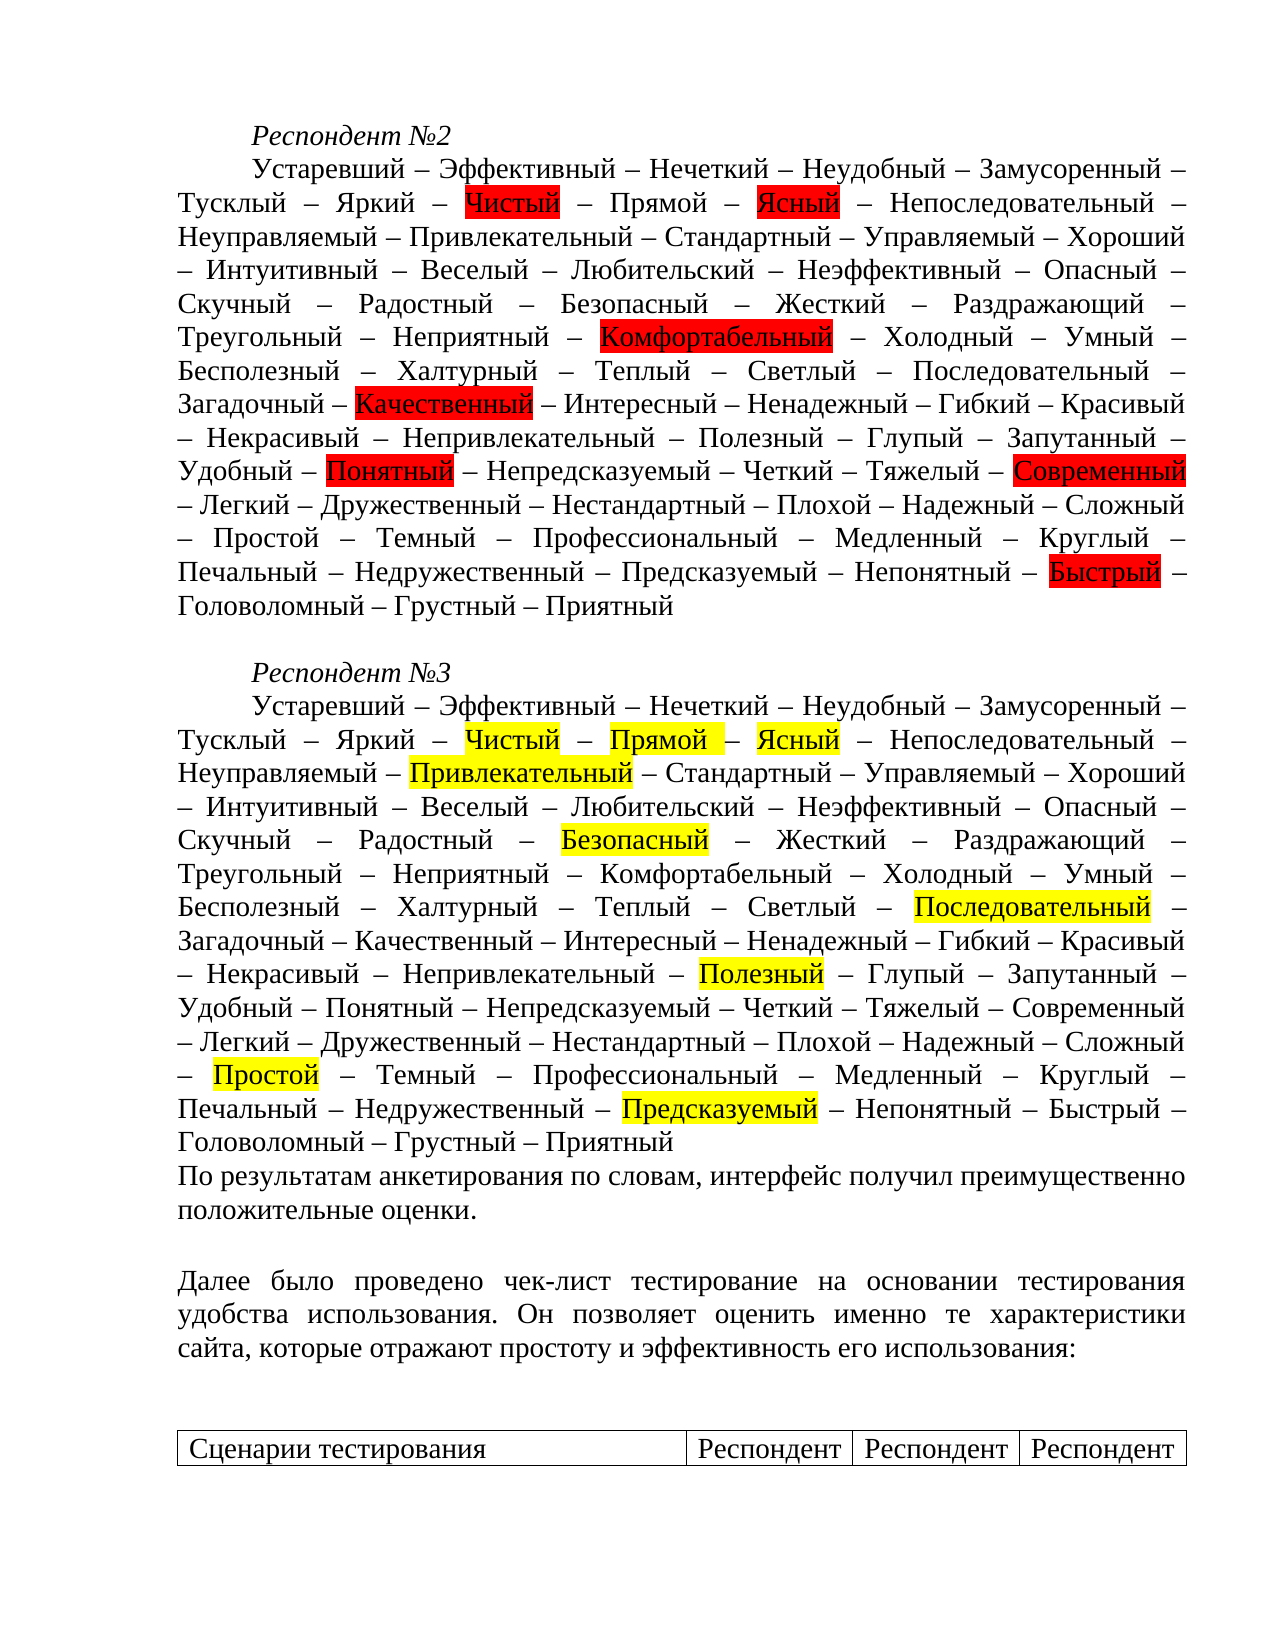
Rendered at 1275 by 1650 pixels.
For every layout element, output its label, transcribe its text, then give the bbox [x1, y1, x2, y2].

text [177, 152, 1186, 621]
table_header Респондент №1 [687, 1431, 852, 1465]
table_header Респондент №3 [1020, 1431, 1186, 1465]
text Респондент №2 [177, 118, 1186, 152]
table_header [178, 1431, 686, 1465]
text Респондент №3 [177, 655, 1186, 688]
text Далее было проведено чек-лист тестирование на основании тестирования удобства использования. Он позволяет оценить именно те характеристики сайта, которые отражают простоту и эффективность его использования: [177, 1263, 1186, 1363]
text По результатам анкетирования по словам, интерфейс получил преимущественно положительные оценки. [177, 1158, 1186, 1227]
table_header Респондент №2 [853, 1431, 1019, 1465]
